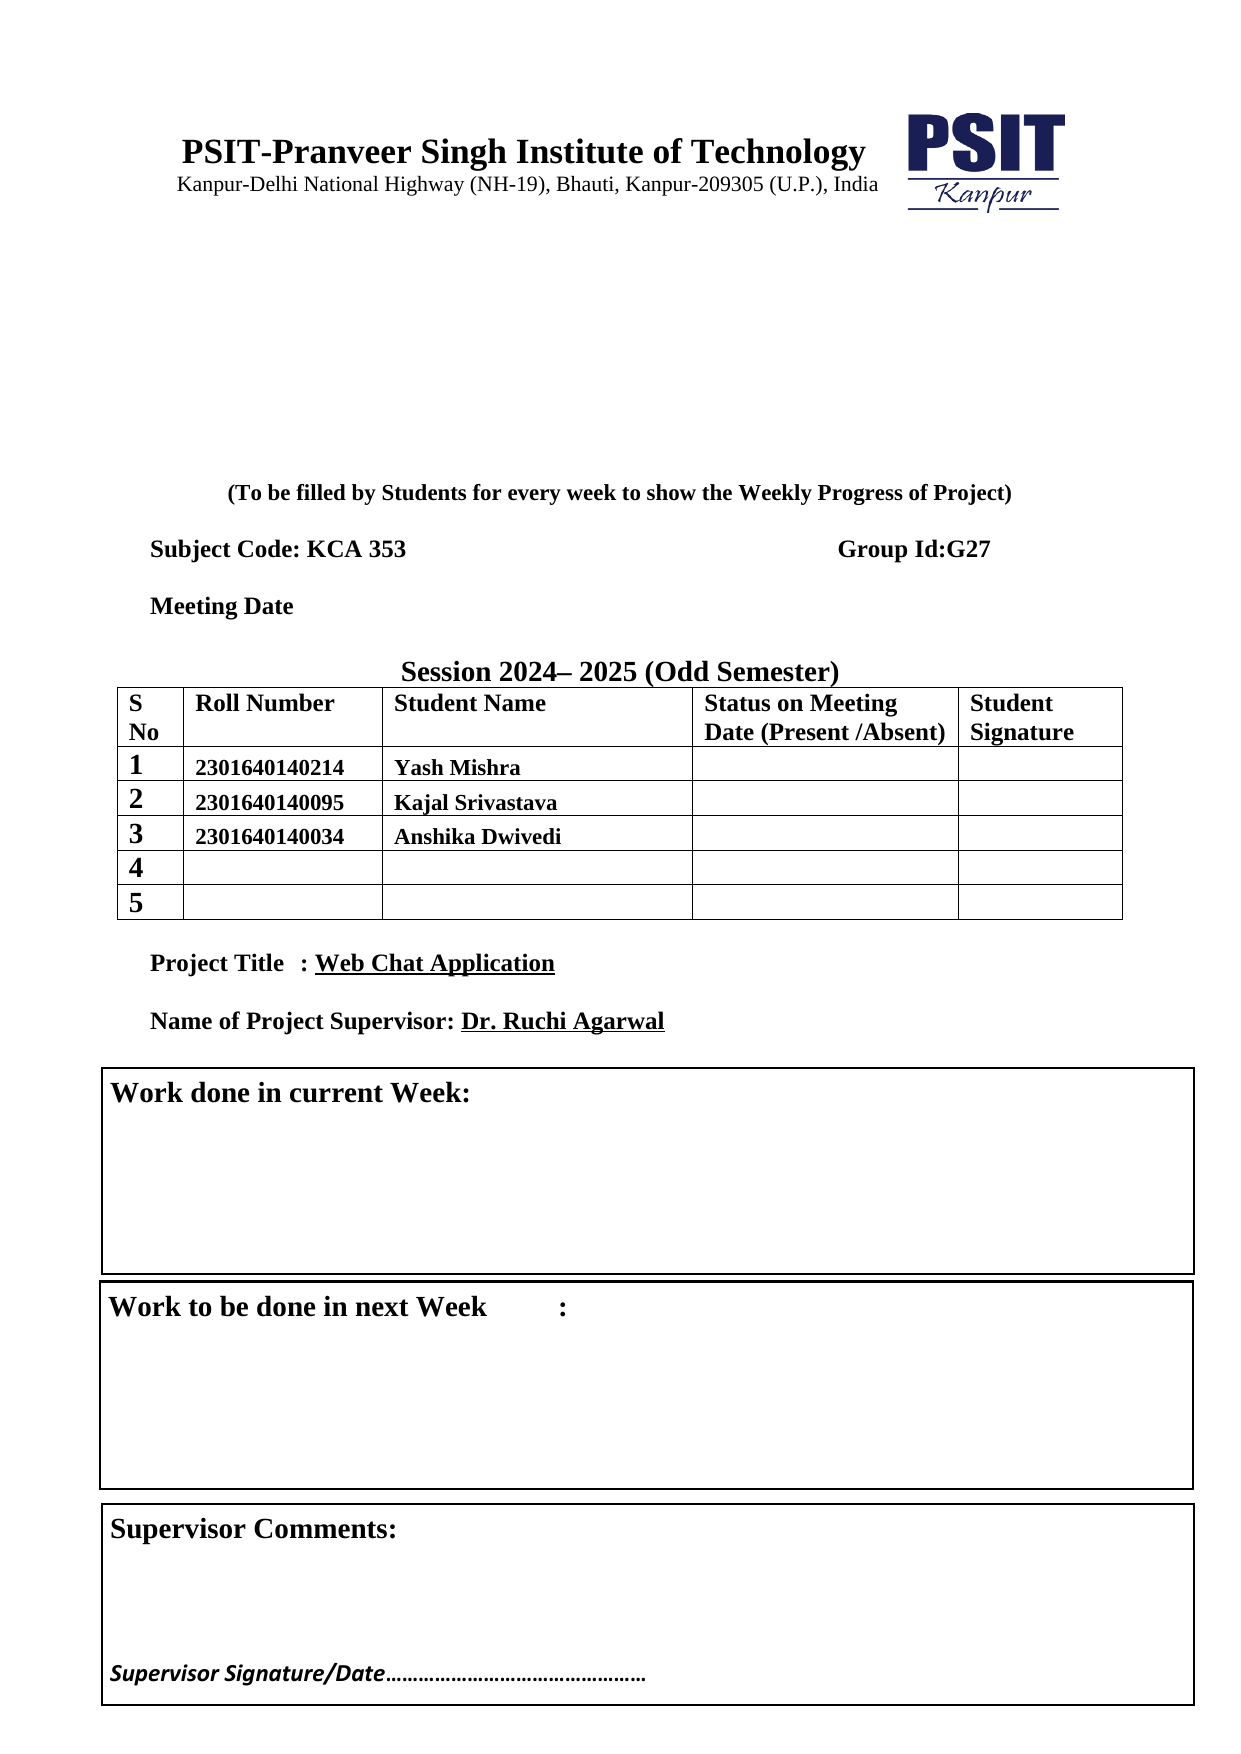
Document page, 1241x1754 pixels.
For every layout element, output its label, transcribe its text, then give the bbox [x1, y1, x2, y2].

table_cell 2301640140095 [184, 781, 382, 815]
table_cell [693, 851, 958, 884]
table_cell 2301640140034 [184, 816, 382, 849]
table_cell [184, 851, 382, 884]
picture [907, 113, 1070, 213]
text Subject Code: KCA 353 Group Id:G27 [150, 534, 1090, 563]
table_header Status on Meeting Date (Present /Absent) [693, 688, 958, 746]
table_cell [959, 781, 1122, 815]
table_header S No [118, 688, 183, 746]
text (To be filled by Students for every week to show the Weekly Progress of Project) [150, 479, 1090, 505]
text Meeting Date [150, 591, 1090, 620]
table_cell [693, 816, 958, 849]
table_cell [383, 885, 692, 919]
table_cell Anshika Dwivedi [383, 816, 692, 849]
table_cell [959, 747, 1122, 780]
table_cell Kajal Srivastava [383, 781, 692, 815]
table_cell 2 [118, 781, 183, 815]
text Project Title : Web Chat Application [150, 948, 1090, 977]
table_cell 4 [118, 851, 183, 884]
table_cell 2301640140214 [184, 747, 382, 780]
table_cell 3 [118, 816, 183, 849]
table_cell [693, 747, 958, 780]
table_cell [959, 816, 1122, 849]
table_cell Yash Mishra [383, 747, 692, 780]
table_cell 1 [118, 747, 183, 780]
table_header Student Signature [959, 688, 1122, 746]
table_cell 5 [118, 885, 183, 919]
table_cell [693, 885, 958, 919]
table_cell [959, 851, 1122, 884]
table_cell [693, 781, 958, 815]
table_cell [959, 885, 1122, 919]
table_cell [383, 851, 692, 884]
table_header Student Name [383, 688, 692, 746]
table_header Roll Number [184, 688, 382, 746]
table_cell [184, 885, 382, 919]
text Session 2024– 2025 (Odd Semester) [150, 654, 1090, 687]
text Name of Project Supervisor: Dr. Ruchi Agarwal [150, 1006, 1090, 1035]
